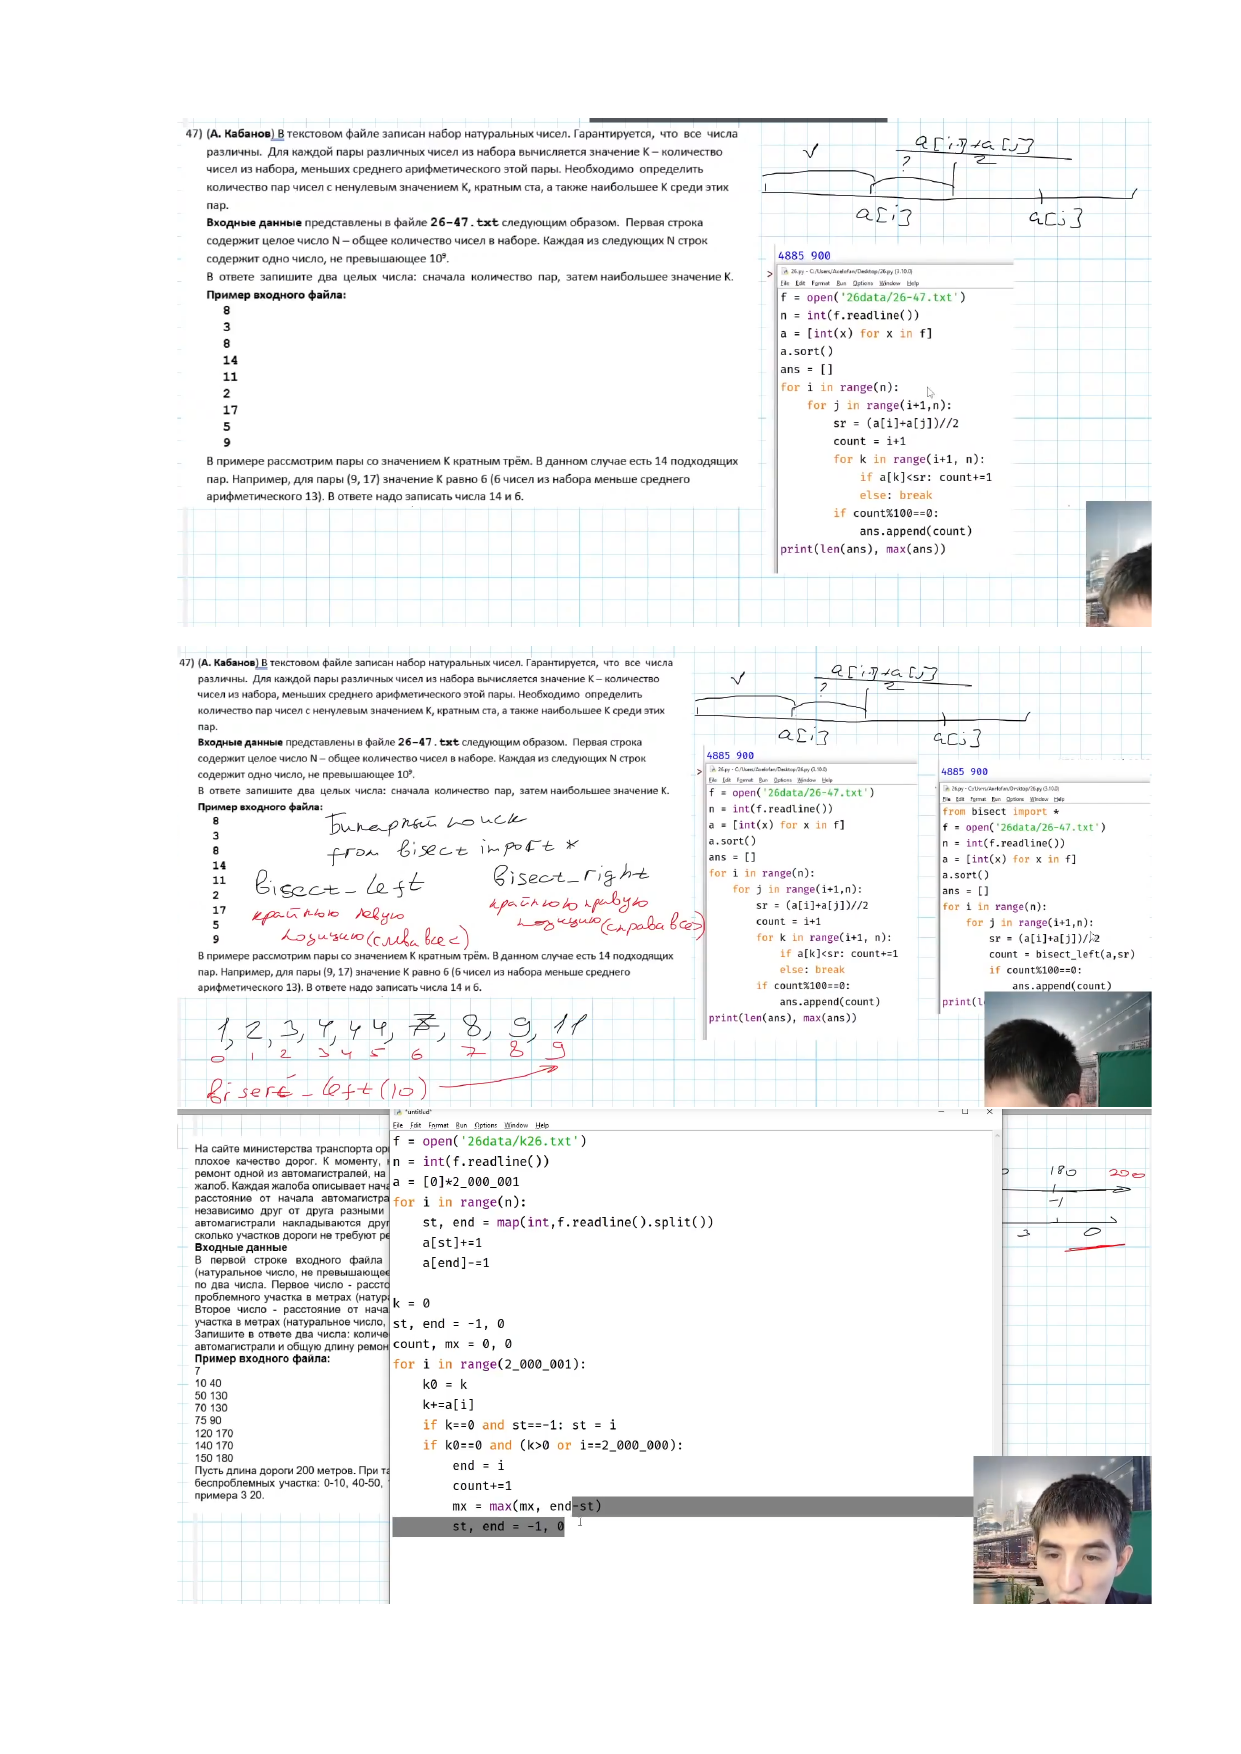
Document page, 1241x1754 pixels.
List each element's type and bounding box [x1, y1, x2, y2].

picture [177, 646, 1152, 1107]
picture [177, 118, 1152, 627]
picture [177, 1109, 1152, 1604]
